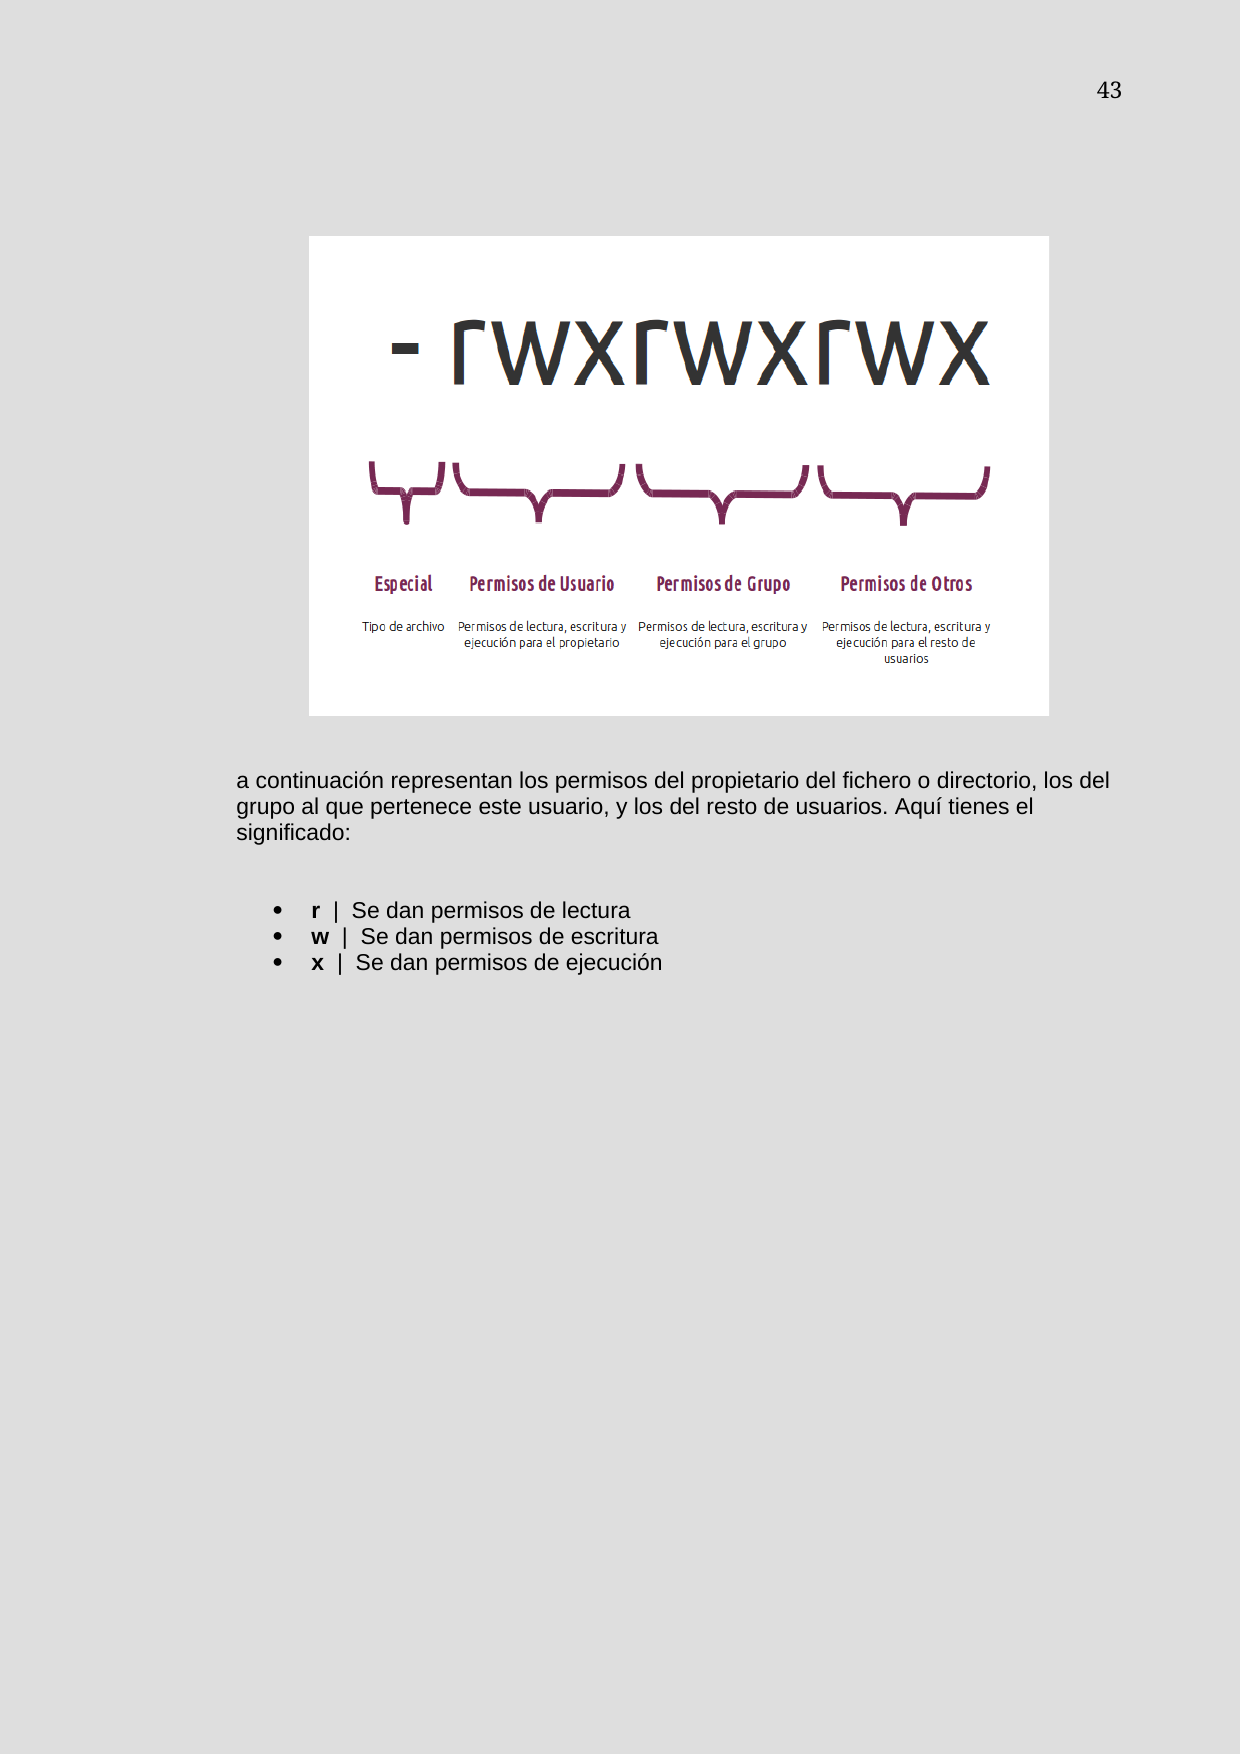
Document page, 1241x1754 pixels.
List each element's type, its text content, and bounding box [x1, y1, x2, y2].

list r | Se dan permisos de lectura [274, 897, 1122, 923]
list x | Se dan permisos de ejecución [274, 949, 1122, 976]
text a continuación representan los permisos del propietario del fichero o directorio, los del grupo al que pertenece este usuario, y los del resto de usuarios. Aquí tienes el significado: [236, 767, 1122, 846]
picture [309, 236, 1050, 716]
list w | Se dan permisos de escritura [274, 923, 1122, 949]
